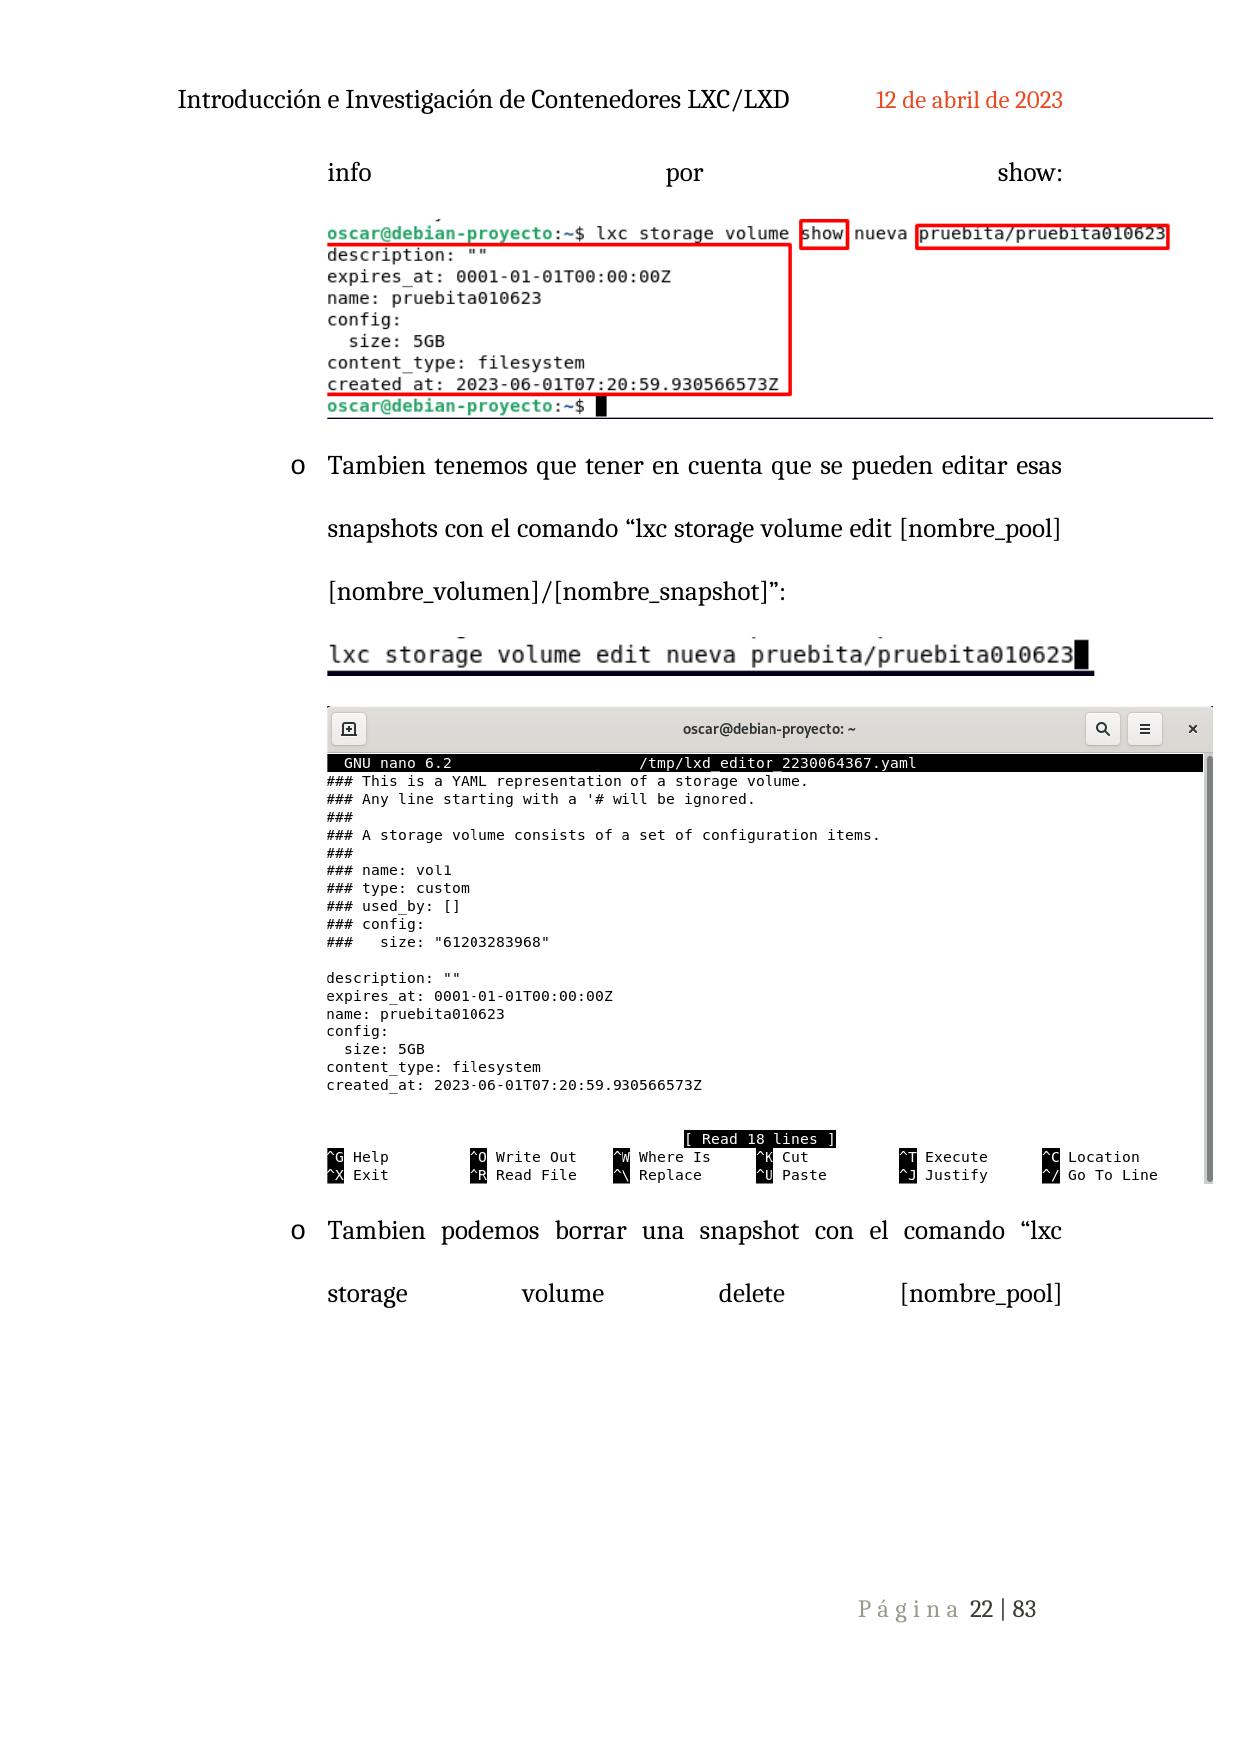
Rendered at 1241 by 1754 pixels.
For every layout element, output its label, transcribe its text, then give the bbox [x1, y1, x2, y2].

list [290, 157, 1063, 418]
picture [327, 706, 1213, 1184]
picture [327, 219, 1213, 419]
picture [327, 637, 1095, 676]
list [290, 1215, 1063, 1310]
